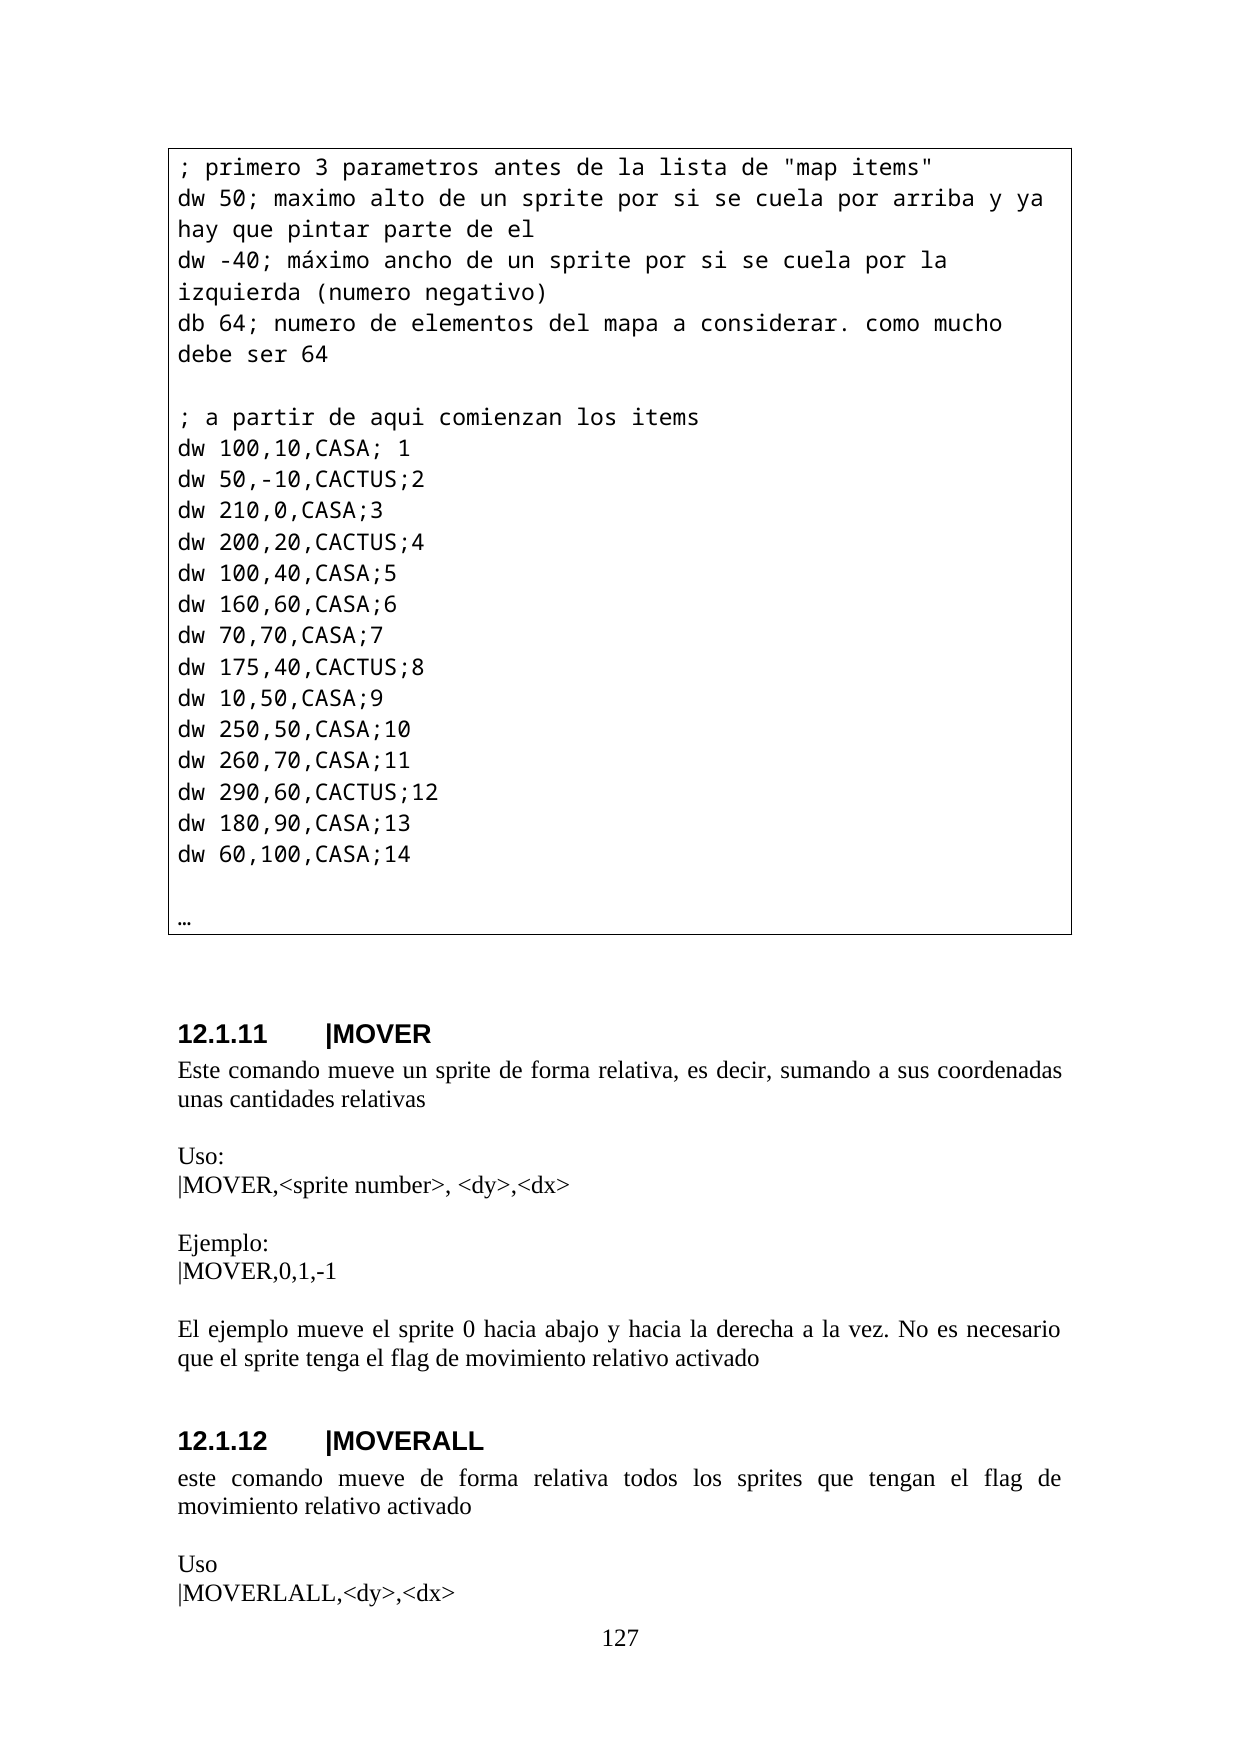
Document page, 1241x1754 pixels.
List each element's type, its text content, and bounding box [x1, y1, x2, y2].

text dw 175,40,CACTUS;8 [177, 651, 1063, 682]
text … [169, 898, 1071, 934]
text dw -40; máximo ancho de un sprite por si se cuela por la izquierda (numero negativo) [177, 244, 1063, 307]
text dw 180,90,CASA;13 [177, 807, 1063, 838]
text |MOVER,<sprite number>, <dy>,<dx> [177, 1170, 1063, 1199]
text dw 70,70,CASA;7 [177, 619, 1063, 651]
text El ejemplo mueve el sprite 0 hacia abajo y hacia la derecha a la vez. No es necesario que el sprite tenga el flag de movimiento relativo activado [177, 1314, 1063, 1371]
text ; primero 3 parametros antes de la lista de "map items" [169, 149, 1071, 182]
text |MOVERLALL,<dy>,<dx> [177, 1578, 1063, 1606]
text Uso [177, 1549, 1063, 1578]
text db 64; numero de elementos del mapa a considerar. como mucho debe ser 64 [177, 307, 1063, 369]
text dw 50,-10,CACTUS;2 [177, 463, 1063, 494]
subtitle |MOVER [177, 1018, 1063, 1049]
text dw 250,50,CASA;10 [177, 713, 1063, 744]
text este comando mueve de forma relativa todos los sprites que tengan el flag de movimiento relativo activado [177, 1463, 1063, 1520]
text ; a partir de aqui comienzan los items [177, 401, 1063, 432]
text dw 210,0,CASA;3 [177, 494, 1063, 526]
text dw 100,40,CASA;5 [177, 557, 1063, 588]
text Uso: [177, 1141, 1063, 1170]
text |MOVER,0,1,-1 [177, 1256, 1063, 1285]
subtitle |MOVERALL [177, 1425, 1063, 1456]
text dw 50; maximo alto de un sprite por si se cuela por arriba y ya hay que pintar parte de el [177, 182, 1063, 244]
text dw 260,70,CASA;11 [177, 744, 1063, 776]
text dw 200,20,CACTUS;4 [177, 526, 1063, 557]
text Este comando mueve un sprite de forma relativa, es decir, sumando a sus coordenadas unas cantidades relativas [177, 1055, 1063, 1113]
text dw 60,100,CASA;14 [177, 838, 1063, 869]
text dw 160,60,CASA;6 [177, 588, 1063, 619]
text dw 10,50,CASA;9 [177, 682, 1063, 713]
text dw 100,10,CASA; 1 [177, 432, 1063, 463]
text Ejemplo: [177, 1228, 1063, 1256]
text dw 290,60,CACTUS;12 [177, 776, 1063, 807]
